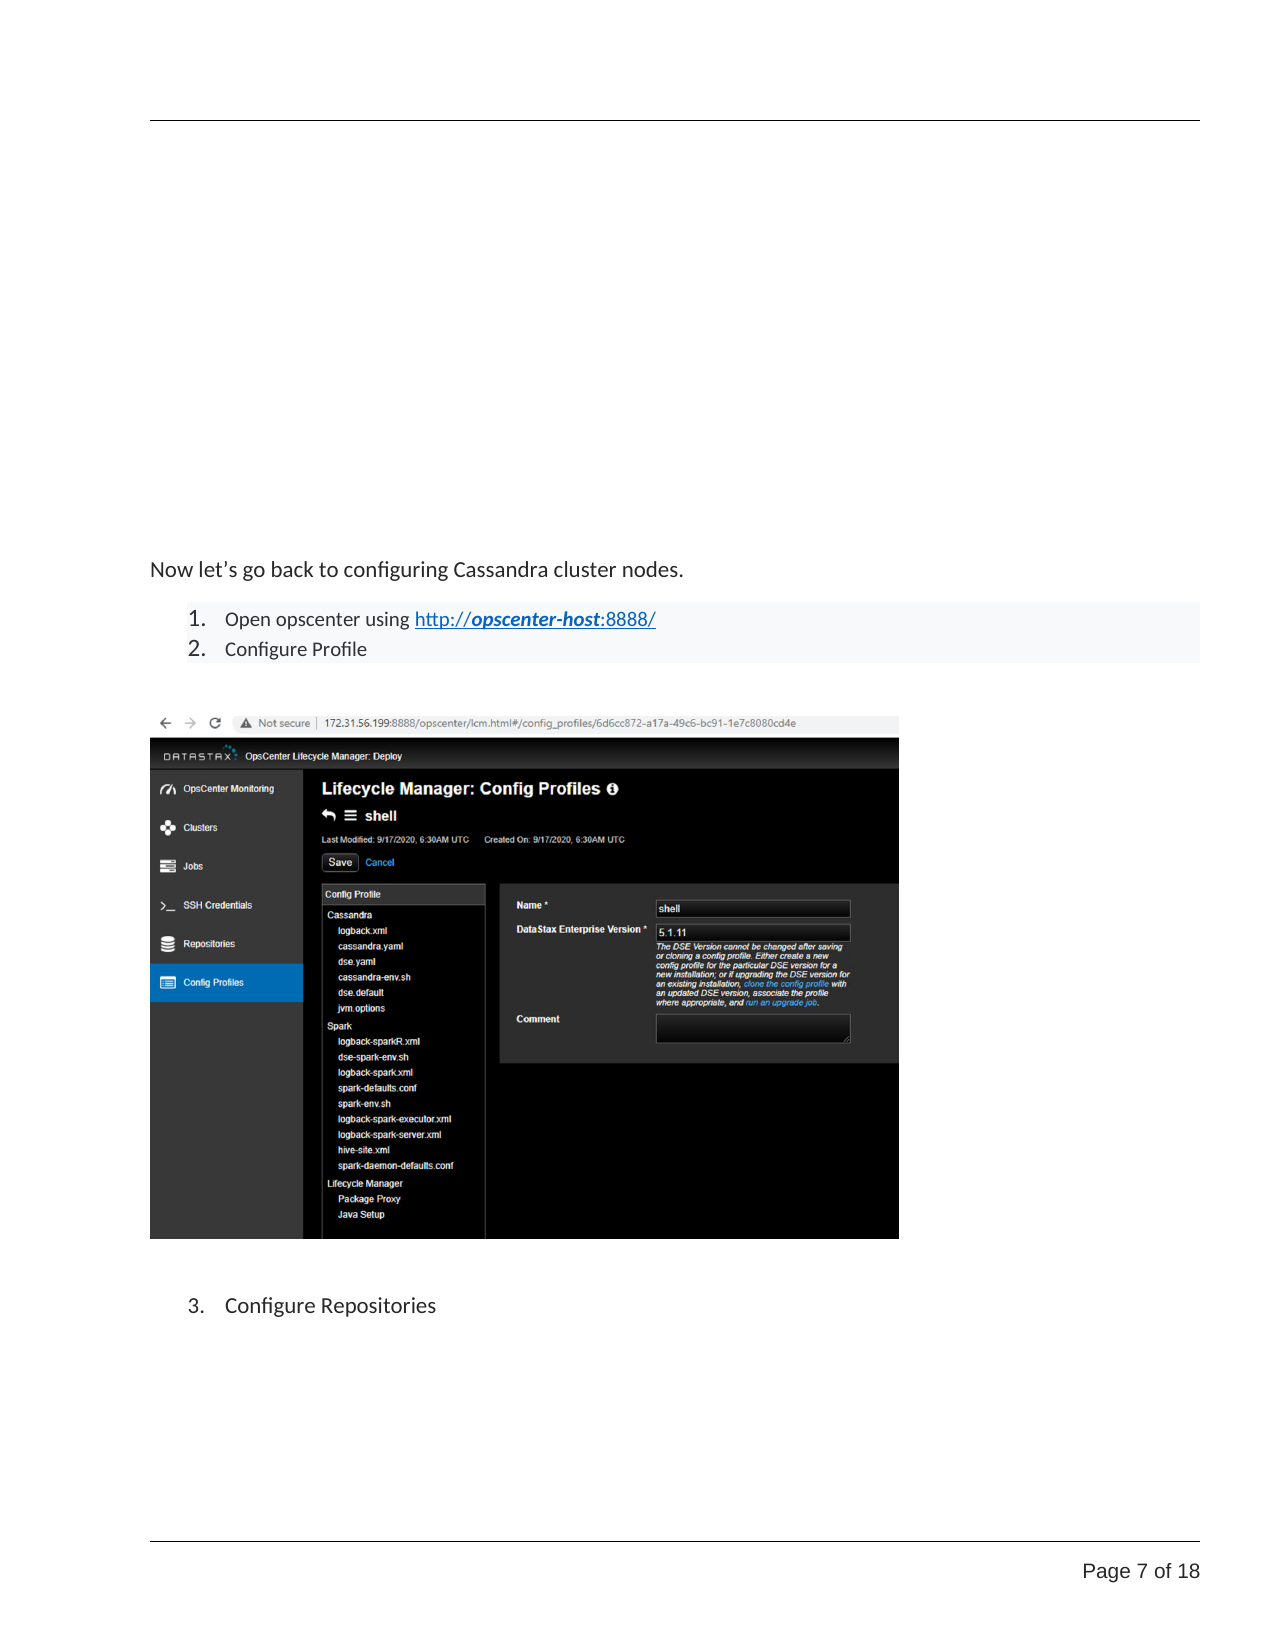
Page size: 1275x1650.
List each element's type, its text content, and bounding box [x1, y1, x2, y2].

picture [150, 716, 899, 1239]
list Open opscenter using http://opscenter-host:8888/ [187, 602, 1200, 632]
list Configure Repositories [187, 1291, 1200, 1319]
text Now let’s go back to configuring Cassandra cluster nodes. [150, 555, 1200, 583]
list Configure Profile [187, 632, 1200, 663]
